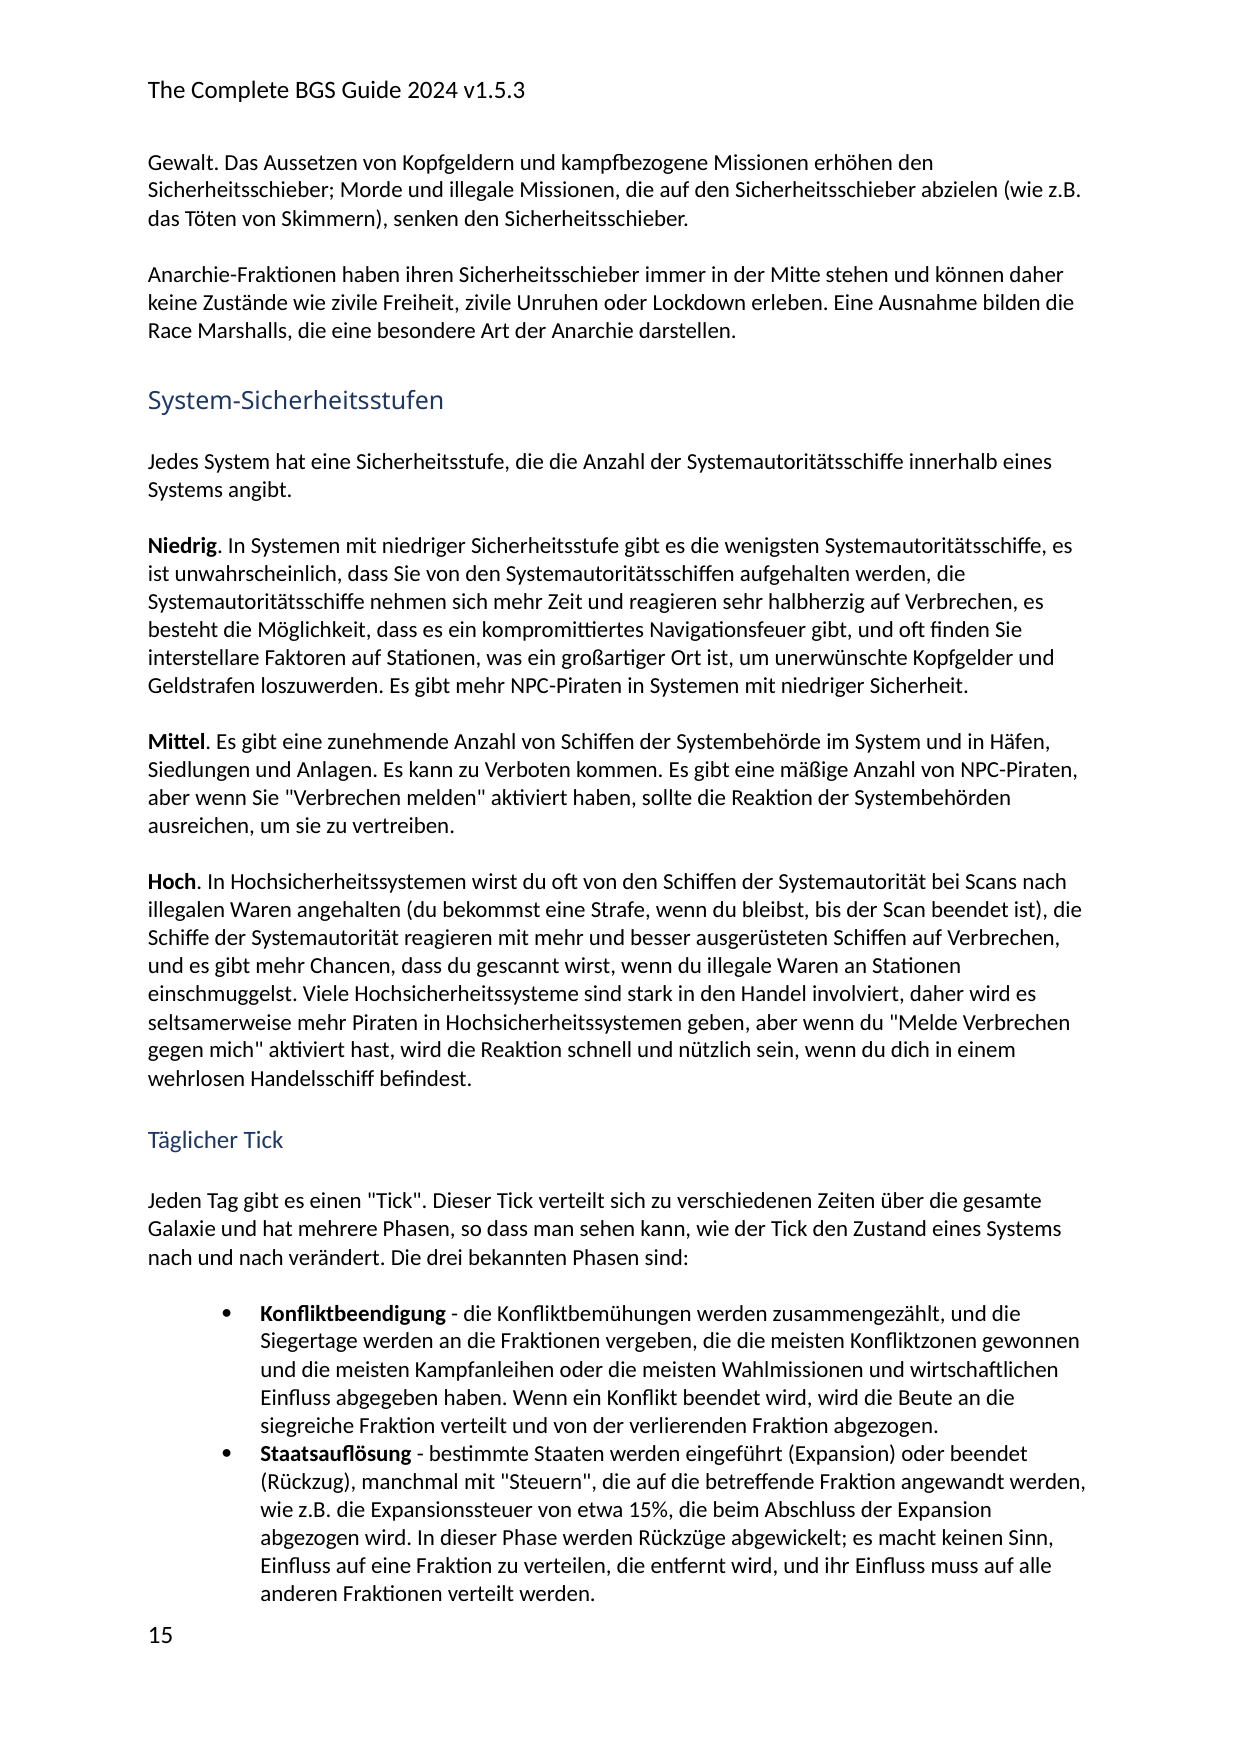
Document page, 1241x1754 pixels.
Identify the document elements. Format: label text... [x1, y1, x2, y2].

subtitle Täglicher Tick [148, 1124, 1093, 1154]
subtitle System-Sicherheitsstufen [148, 383, 1093, 417]
text Jedes System hat eine Sicherheitsstufe, die die Anzahl der Systemautoritätsschiffe innerhalb eines Systems angibt. [148, 447, 1093, 503]
text Hoch. In Hochsicherheitssystemen wirst du oft von den Schiffen der Systemautorität bei Scans nach illegalen Waren angehalten (du bekommst eine Strafe, wenn du bleibst, bis der Scan beendet ist), die Schiffe der Systemautorität reagieren mit mehr und besser ausgerüsteten Schiffen auf Verbrechen, und es gibt mehr Chancen, dass du gescannt wirst, wenn du illegale Waren an Stationen einschmuggelst. Viele Hochsicherheitssysteme sind stark in den Handel involviert, daher wird es seltsamerweise mehr Piraten in Hochsicherheitssystemen geben, aber wenn du "Melde Verbrechen gegen mich" aktiviert hast, wird die Reaktion schnell und nützlich sein, wenn du dich in einem wehrlosen Handelsschiff befindest. [148, 867, 1093, 1092]
text Jeden Tag gibt es einen "Tick". Dieser Tick verteilt sich zu verschiedenen Zeiten über die gesamte Galaxie und hat mehrere Phasen, so dass man sehen kann, wie der Tick den Zustand eines Systems nach und nach verändert. Die drei bekannten Phasen sind: [148, 1187, 1093, 1271]
text Mittel. Es gibt eine zunehmende Anzahl von Schiffen der Systembehörde im System und in Häfen, Siedlungen und Anlagen. Es kann zu Verboten kommen. Es gibt eine mäßige Anzahl von NPC-Piraten, aber wenn Sie "Verbrechen melden" aktiviert haben, sollte die Reaktion der Systembehörden ausreichen, um sie zu vertreiben. [148, 727, 1093, 839]
text Anarchie-Fraktionen haben ihren Sicherheitsschieber immer in der Mitte stehen und können daher keine Zustände wie zivile Freiheit, zivile Unruhen oder Lockdown erleben. Eine Ausnahme bilden die Race Marshalls, die eine besondere Art der Anarchie darstellen. [148, 260, 1093, 344]
text Niedrig. In Systemen mit niedriger Sicherheitsstufe gibt es die wenigsten Systemautoritätsschiffe, es ist unwahrscheinlich, dass Sie von den Systemautoritätsschiffen aufgehalten werden, die Systemautoritätsschiffe nehmen sich mehr Zeit und reagieren sehr halbherzig auf Verbrechen, es besteht die Möglichkeit, dass es ein kompromittiertes Navigationsfeuer gibt, und oft finden Sie interstellare Faktoren auf Stationen, was ein großartiger Ort ist, um unerwünschte Kopfgelder und Geldstrafen loszuwerden. Es gibt mehr NPC-Piraten in Systemen mit niedriger Sicherheit. [148, 531, 1093, 699]
list Konfliktbeendigung - die Konfliktbemühungen werden zusammengezählt, und die Siegertage werden an die Fraktionen vergeben, die die meisten Konfliktzonen gewonnen und die meisten Kampfanleihen oder die meisten Wahlmissionen und wirtschaftlichen Einfluss abgegeben haben. Wenn ein Konflikt beendet wird, wird die Beute an die siegreiche Fraktion verteilt und von der verlierenden Fraktion abgezogen. [223, 1299, 1093, 1439]
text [148, 148, 1093, 232]
list Staatsauflösung - bestimmte Staaten werden eingeführt (Expansion) oder beendet (Rückzug), manchmal mit "Steuern", die auf die betreffende Fraktion angewandt werden, wie z.B. die Expansionssteuer von etwa 15%, die beim Abschluss der Expansion abgezogen wird. In dieser Phase werden Rückzüge abgewickelt; es macht keinen Sinn, Einfluss auf eine Fraktion zu verteilen, die entfernt wird, und ihr Einfluss muss auf alle anderen Fraktionen verteilt werden. [223, 1439, 1093, 1607]
